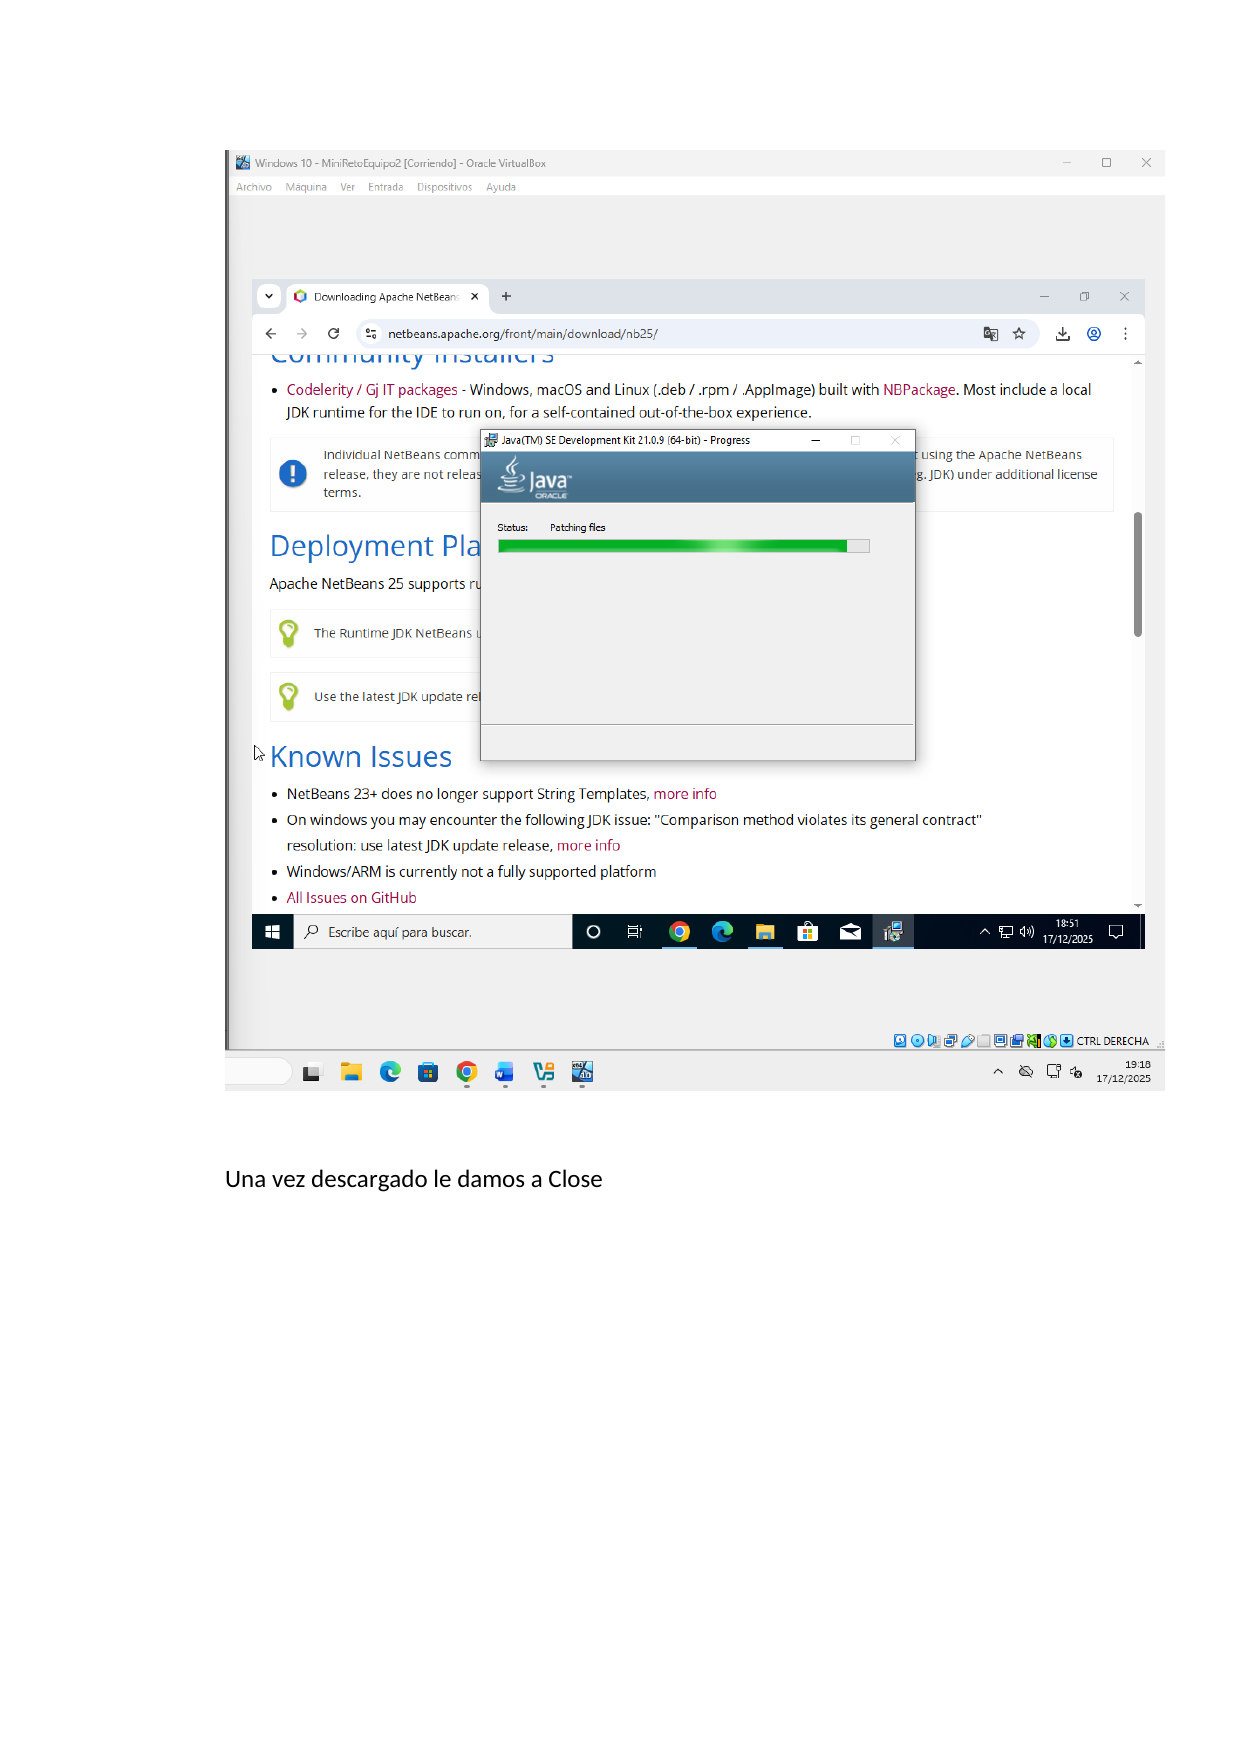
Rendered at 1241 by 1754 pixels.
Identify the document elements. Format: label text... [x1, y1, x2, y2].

picture [225, 150, 1166, 1091]
text Una vez descargado le damos a Close [225, 1164, 1090, 1194]
